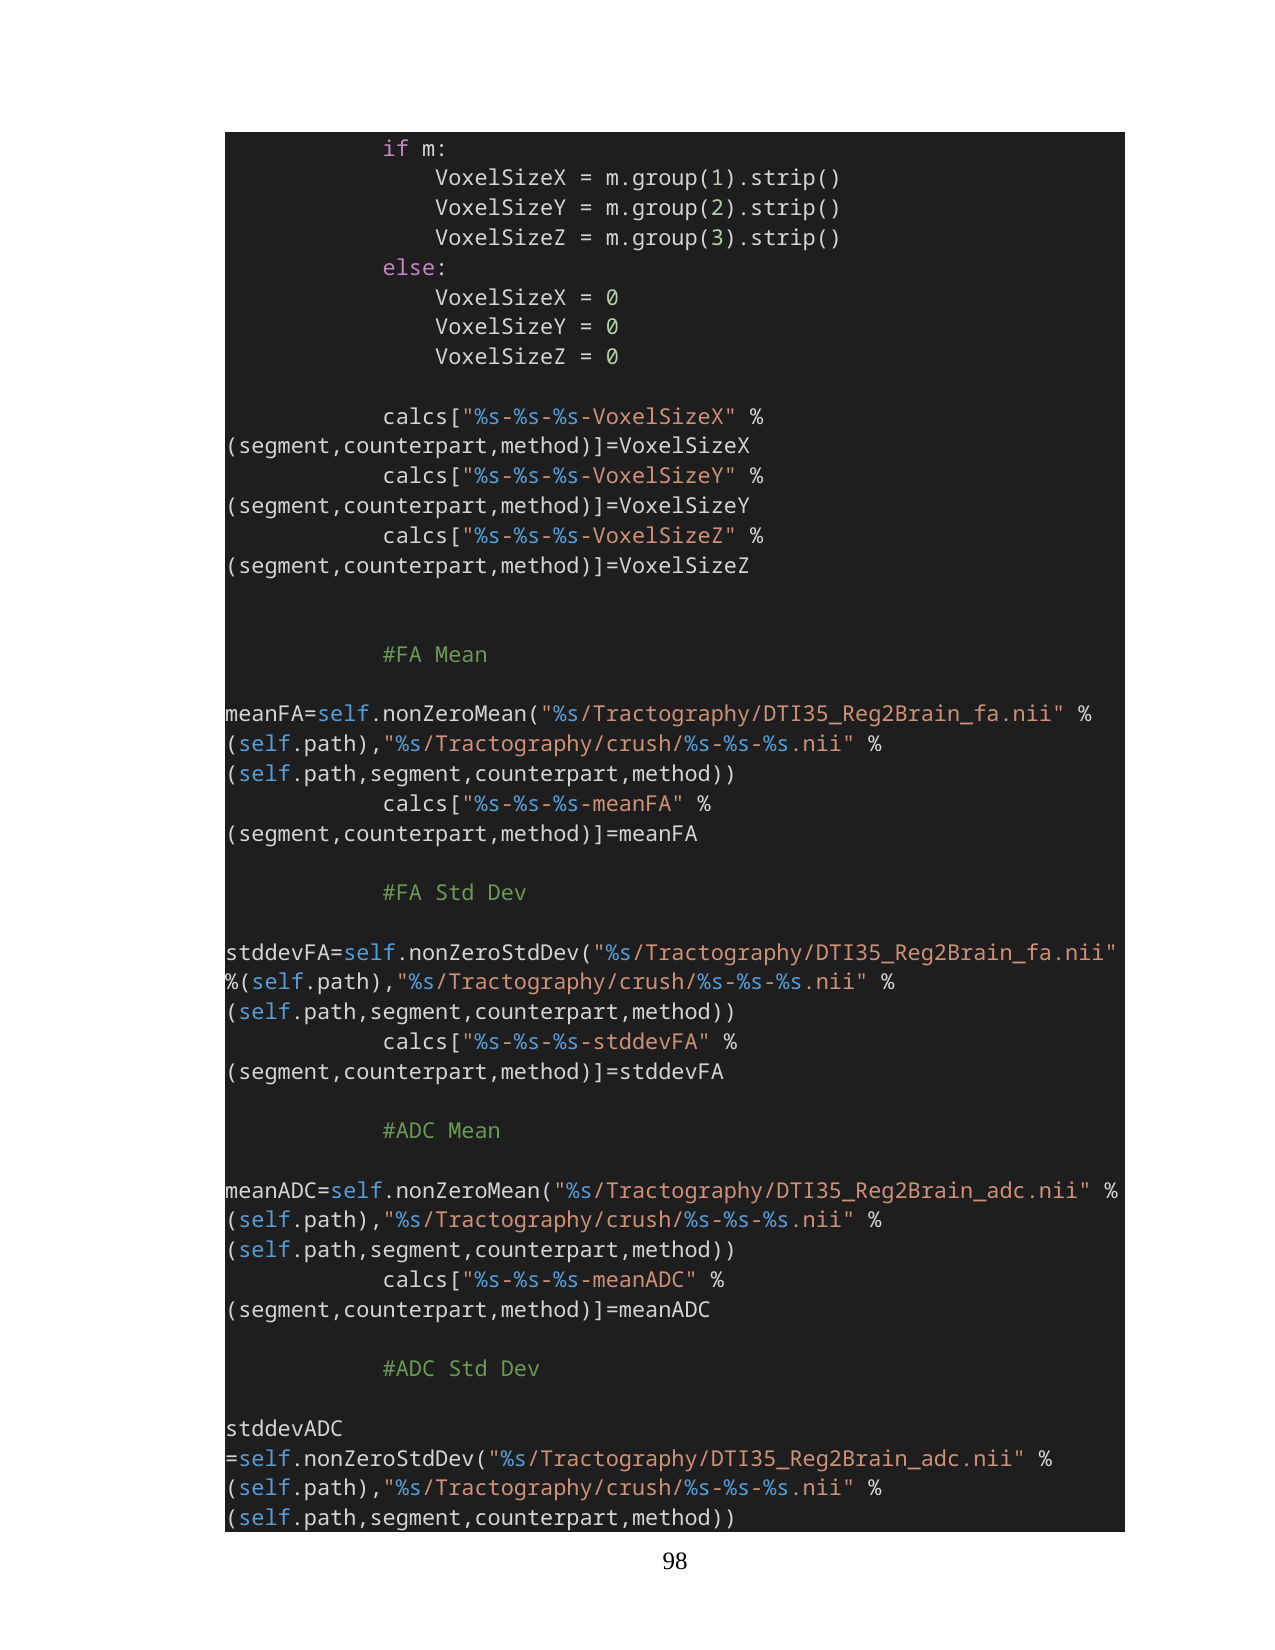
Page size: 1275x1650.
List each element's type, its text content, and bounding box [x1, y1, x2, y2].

text calcs["%s-%s-%s-meanADC" %(segment,counterpart,method)]=meanADC [225, 1264, 1125, 1323]
text VoxelSizeX = m.group(1).strip() [225, 162, 1125, 192]
text calcs["%s-%s-%s-stddevFA" %(segment,counterpart,method)]=stddevFA [225, 1026, 1125, 1085]
text stddevFA=self.nonZeroStdDev("%s/Tractography/DTI35_Reg2Brain_fa.nii" %(self.path),"%s/Tractography/crush/%s-%s-%s.nii" %(self.path,segment,counterpart,method)) [225, 907, 1125, 1026]
text calcs["%s-%s-%s-VoxelSizeX" %(segment,counterpart,method)]=VoxelSizeX [225, 401, 1125, 460]
text VoxelSizeY = m.group(2).strip() [225, 192, 1125, 222]
text calcs["%s-%s-%s-VoxelSizeZ" %(segment,counterpart,method)]=VoxelSizeZ [225, 520, 1125, 579]
text #FA Std Dev [225, 877, 1125, 907]
text meanFA=self.nonZeroMean("%s/Tractography/DTI35_Reg2Brain_fa.nii" %(self.path),"%s/Tractography/crush/%s-%s-%s.nii" %(self.path,segment,counterpart,method)) [225, 669, 1125, 788]
text else: [225, 252, 1125, 281]
text VoxelSizeZ = 0 [225, 341, 1125, 371]
text calcs["%s-%s-%s-meanFA" %(segment,counterpart,method)]=meanFA [225, 788, 1125, 847]
text #ADC Mean [225, 1115, 1125, 1145]
text stddevADC=self.nonZeroStdDev("%s/Tractography/DTI35_Reg2Brain_adc.nii" %(self.path),"%s/Tractography/crush/%s-%s-%s.nii" %(self.path,segment,counterpart,method)) [225, 1383, 1125, 1532]
text VoxelSizeZ = m.group(3).strip() [225, 222, 1125, 252]
text calcs["%s-%s-%s-VoxelSizeY" %(segment,counterpart,method)]=VoxelSizeY [225, 460, 1125, 520]
text #FA Mean [225, 639, 1125, 669]
text VoxelSizeY = 0 [225, 311, 1125, 341]
text meanADC=self.nonZeroMean("%s/Tractography/DTI35_Reg2Brain_adc.nii" %(self.path),"%s/Tractography/crush/%s-%s-%s.nii" %(self.path,segment,counterpart,method)) [225, 1145, 1125, 1264]
text #ADC Std Dev [225, 1353, 1125, 1383]
text if m: [225, 132, 1125, 162]
text VoxelSizeX = 0 [225, 281, 1125, 311]
